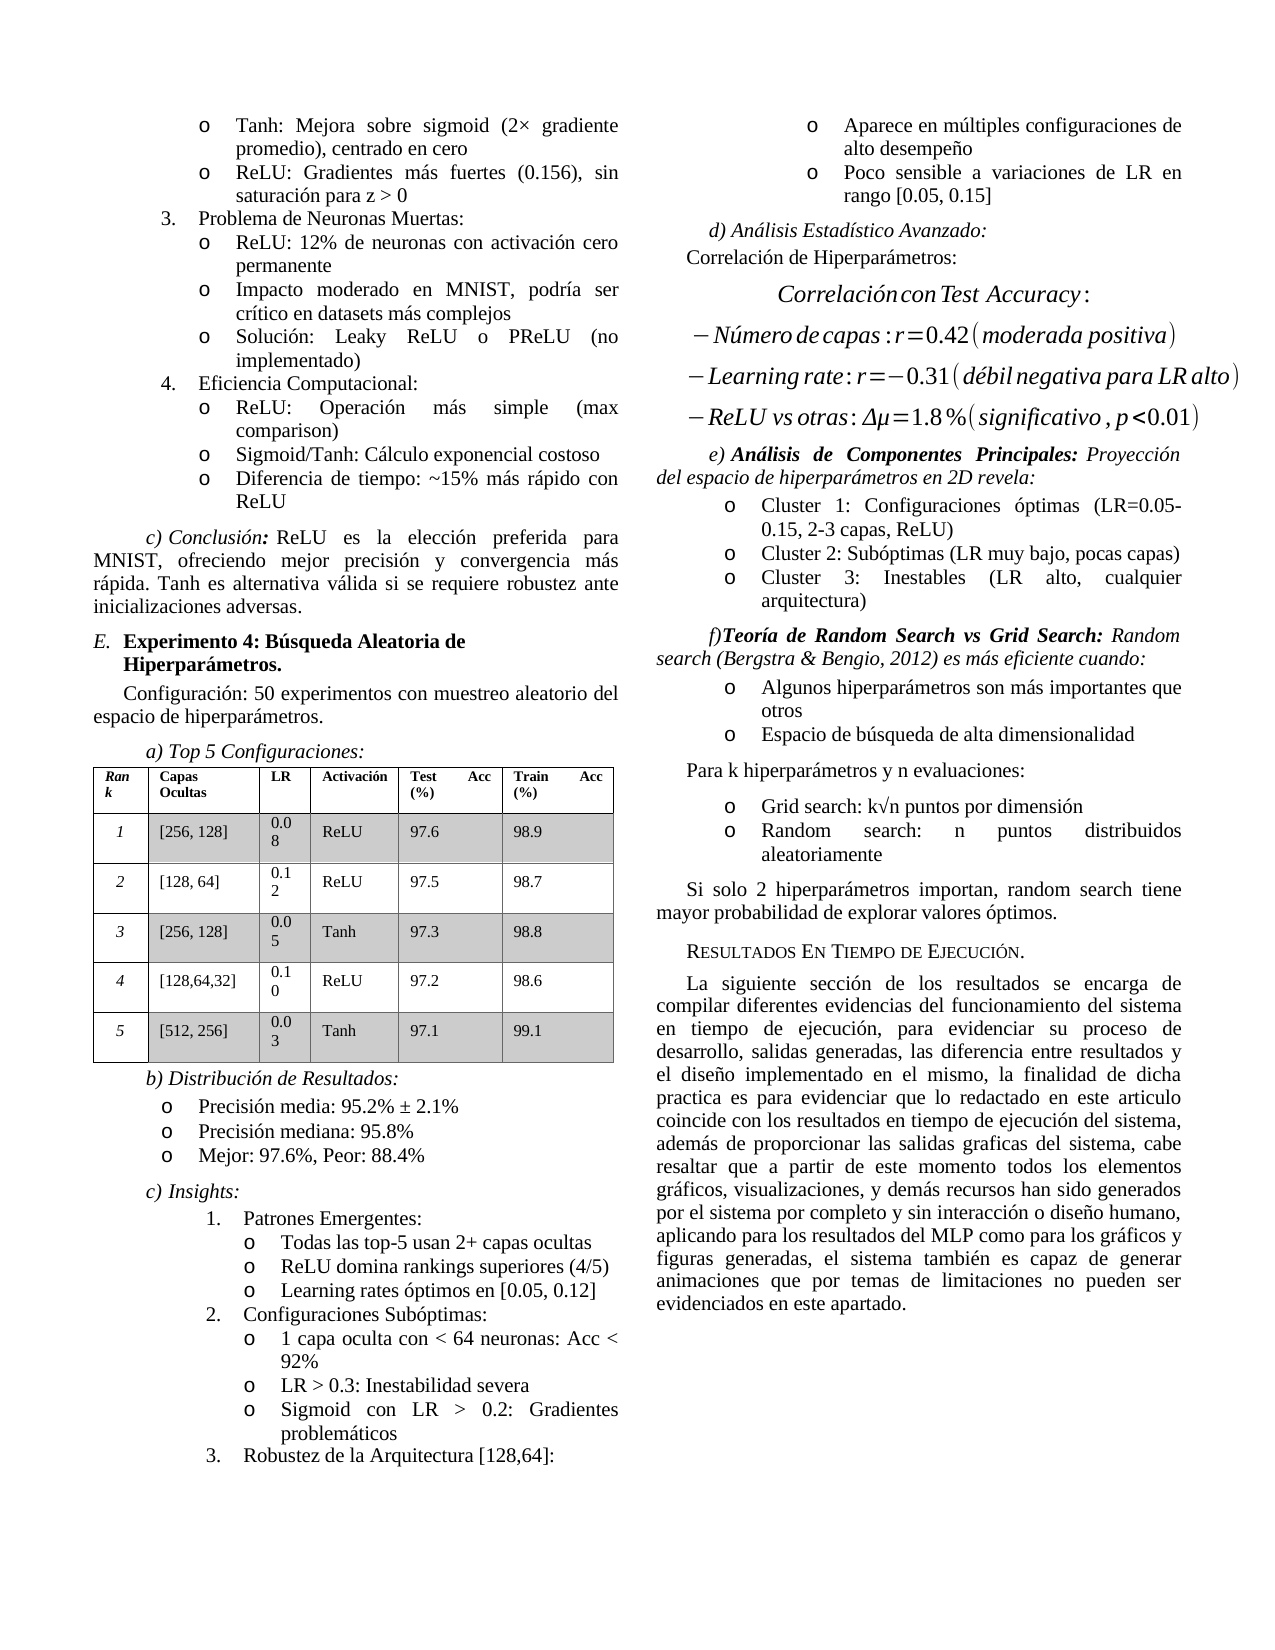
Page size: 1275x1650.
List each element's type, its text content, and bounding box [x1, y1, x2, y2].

list Problema de Neuronas Muertas: [161, 207, 619, 230]
subtitle Análisis de Componentes Principales: Proyección del espacio de hiperparámetros en 2D revela: [656, 443, 1182, 489]
table_cell 4 [94, 963, 148, 1012]
table_cell 2 [94, 864, 148, 912]
table_cell [512, 256] [149, 1013, 259, 1062]
table_cell 1 [94, 814, 148, 862]
table_cell [256, 128] [149, 914, 259, 962]
list ReLU: Operación más simple (max comparison) [198, 394, 619, 442]
list Eficiencia Computacional: [161, 372, 619, 394]
table_cell 98.9 [503, 814, 613, 862]
table_header LR [260, 768, 310, 813]
subtitle Distribución de Resultados: [93, 1067, 619, 1090]
table_header Rank [94, 768, 148, 813]
list Precisión mediana: 95.8% [161, 1119, 619, 1143]
list Solución: Leaky ReLU o PReLU (no implementado) [198, 324, 619, 372]
subtitle Top 5 Configuraciones: [93, 740, 619, 763]
list Algunos hiperparámetros son más importantes que otros [724, 674, 1182, 722]
table_cell 99.1 [503, 1013, 613, 1062]
table_cell 97.6 [399, 814, 502, 862]
table_cell 98.8 [503, 914, 613, 962]
list Sigmoid/Tanh: Cálculo exponencial costoso [198, 442, 619, 466]
table_cell 0.10 [260, 963, 310, 1012]
table_header Capas Ocultas [149, 768, 259, 813]
table_cell 0.05 [260, 914, 310, 962]
list Patrones Emergentes: [206, 1207, 619, 1230]
list Diferencia de tiempo: ~15% más rápido con ReLU [198, 466, 619, 513]
list Todas las top-5 usan 2+ capas ocultas [243, 1230, 619, 1254]
table_cell 0.03 [260, 1013, 310, 1062]
list Random search: n puntos distribuidos aleatoriamente [724, 818, 1182, 866]
subtitle Experimento 4: Búsqueda Aleatoria de Hiperparámetros. [93, 630, 619, 676]
text Correlación de Hiperparámetros: [656, 247, 1182, 269]
subtitle Análisis Estadístico Avanzado: [656, 219, 1182, 242]
table_header Activación [311, 768, 398, 813]
list Mejor: 97.6%, Peor: 88.4% [161, 1143, 619, 1167]
list Configuraciones Subóptimas: [206, 1303, 619, 1326]
text Para k hiperparámetros y n evaluaciones: [656, 759, 1182, 782]
list 1 capa oculta con < 64 neuronas: Acc < 92% [243, 1326, 619, 1373]
list Tanh: Mejora sobre sigmoid (2× gradiente promedio), centrado en cero [198, 112, 619, 160]
text Si solo 2 hiperparámetros importan, random search tiene mayor probabilidad de explorar valores óptimos. [656, 878, 1182, 924]
list Precisión media: 95.2% ± 2.1% [161, 1094, 619, 1119]
table_cell [128,64,32] [149, 963, 259, 1012]
table_cell 98.6 [503, 963, 613, 1012]
table_cell 97.3 [399, 914, 502, 962]
table_cell 97.5 [399, 864, 502, 912]
table_cell ReLU [311, 814, 398, 862]
list Cluster 1: Configuraciones óptimas (LR=0.05-0.15, 2-3 capas, ReLU) [724, 493, 1182, 541]
table_header Test Acc (%) [399, 768, 502, 813]
table_cell 0.12 [260, 864, 310, 912]
table_header Train Acc (%) [503, 768, 613, 813]
text Configuración: 50 experimentos con muestreo aleatorio del espacio de hiperparámetros. [93, 682, 619, 728]
list Cluster 3: Inestables (LR alto, cualquier arquitectura) [724, 565, 1182, 612]
subtitle Resultados En Tiempo de Ejecución. [656, 941, 1182, 963]
table_cell 98.7 [503, 864, 613, 912]
list Impacto moderado en MNIST, podría ser crítico en datasets más complejos [198, 277, 619, 324]
list Grid search: k√n puntos por dimensión [724, 794, 1182, 818]
subtitle Insights: [93, 1180, 619, 1203]
table_cell 3 [94, 914, 148, 962]
table_cell ReLU [311, 963, 398, 1012]
list LR > 0.3: Inestabilidad severa [243, 1373, 619, 1397]
list Cluster 2: Subóptimas (LR muy bajo, pocas capas) [724, 541, 1182, 565]
table_cell 0.08 [260, 814, 310, 862]
table_cell 5 [94, 1013, 148, 1062]
text La siguiente sección de los resultados se encarga de compilar diferentes evidencias del funcionamiento del sistema en tiempo de ejecución, para evidenciar su proceso de desarrollo, salidas generadas, las diferencia entre resultados y el diseño implementado en el mismo, la finalidad de dicha practica es para evidenciar que lo redactado en este articulo coincide con los resultados en tiempo de ejecución del sistema, además de proporcionar las salidas graficas del sistema, cabe resaltar que a partir de este momento todos los elementos gráficos, visualizaciones, y demás recursos han sido generados por el sistema por completo y sin interacción o diseño humano, aplicando para los resultados del MLP como para los gráficos y figuras generadas, el sistema también es capaz de generar animaciones que por temas de limitaciones no pueden ser evidenciados en este apartado. [656, 972, 1182, 1315]
table_cell ReLU [311, 864, 398, 912]
list Espacio de búsqueda de alta dimensionalidad [724, 722, 1182, 746]
subtitle Conclusión: ReLU es la elección preferida para MNIST, ofreciendo mejor precisión y convergencia más rápida. Tanh es alternativa válida si se requiere robustez ante inicializaciones adversas. [93, 526, 619, 618]
table_cell 97.1 [399, 1013, 502, 1062]
subtitle Teoría de Random Search vs Grid Search: Random search (Bergstra & Bengio, 2012) es más eficiente cuando: [656, 625, 1182, 670]
list Poco sensible a variaciones de LR en rango [0.05, 0.15] [806, 160, 1182, 207]
list ReLU: Gradientes más fuertes (0.156), sin saturación para z > 0 [198, 160, 619, 207]
list Sigmoid con LR > 0.2: Gradientes problemáticos [243, 1397, 619, 1444]
list Aparece en múltiples configuraciones de alto desempeño [806, 112, 1182, 160]
list Learning rates óptimos en [0.05, 0.12] [243, 1278, 619, 1303]
list ReLU domina rankings superiores (4/5) [243, 1254, 619, 1278]
list Robustez de la Arquitectura [128,64]: [206, 1444, 619, 1467]
table_cell 97.2 [399, 963, 502, 1012]
list ReLU: 12% de neuronas con activación cero permanente [198, 230, 619, 277]
table_cell Tanh [311, 1013, 398, 1062]
table_cell [128, 64] [149, 864, 259, 912]
table_cell Tanh [311, 914, 398, 962]
table_cell [256, 128] [149, 814, 259, 862]
